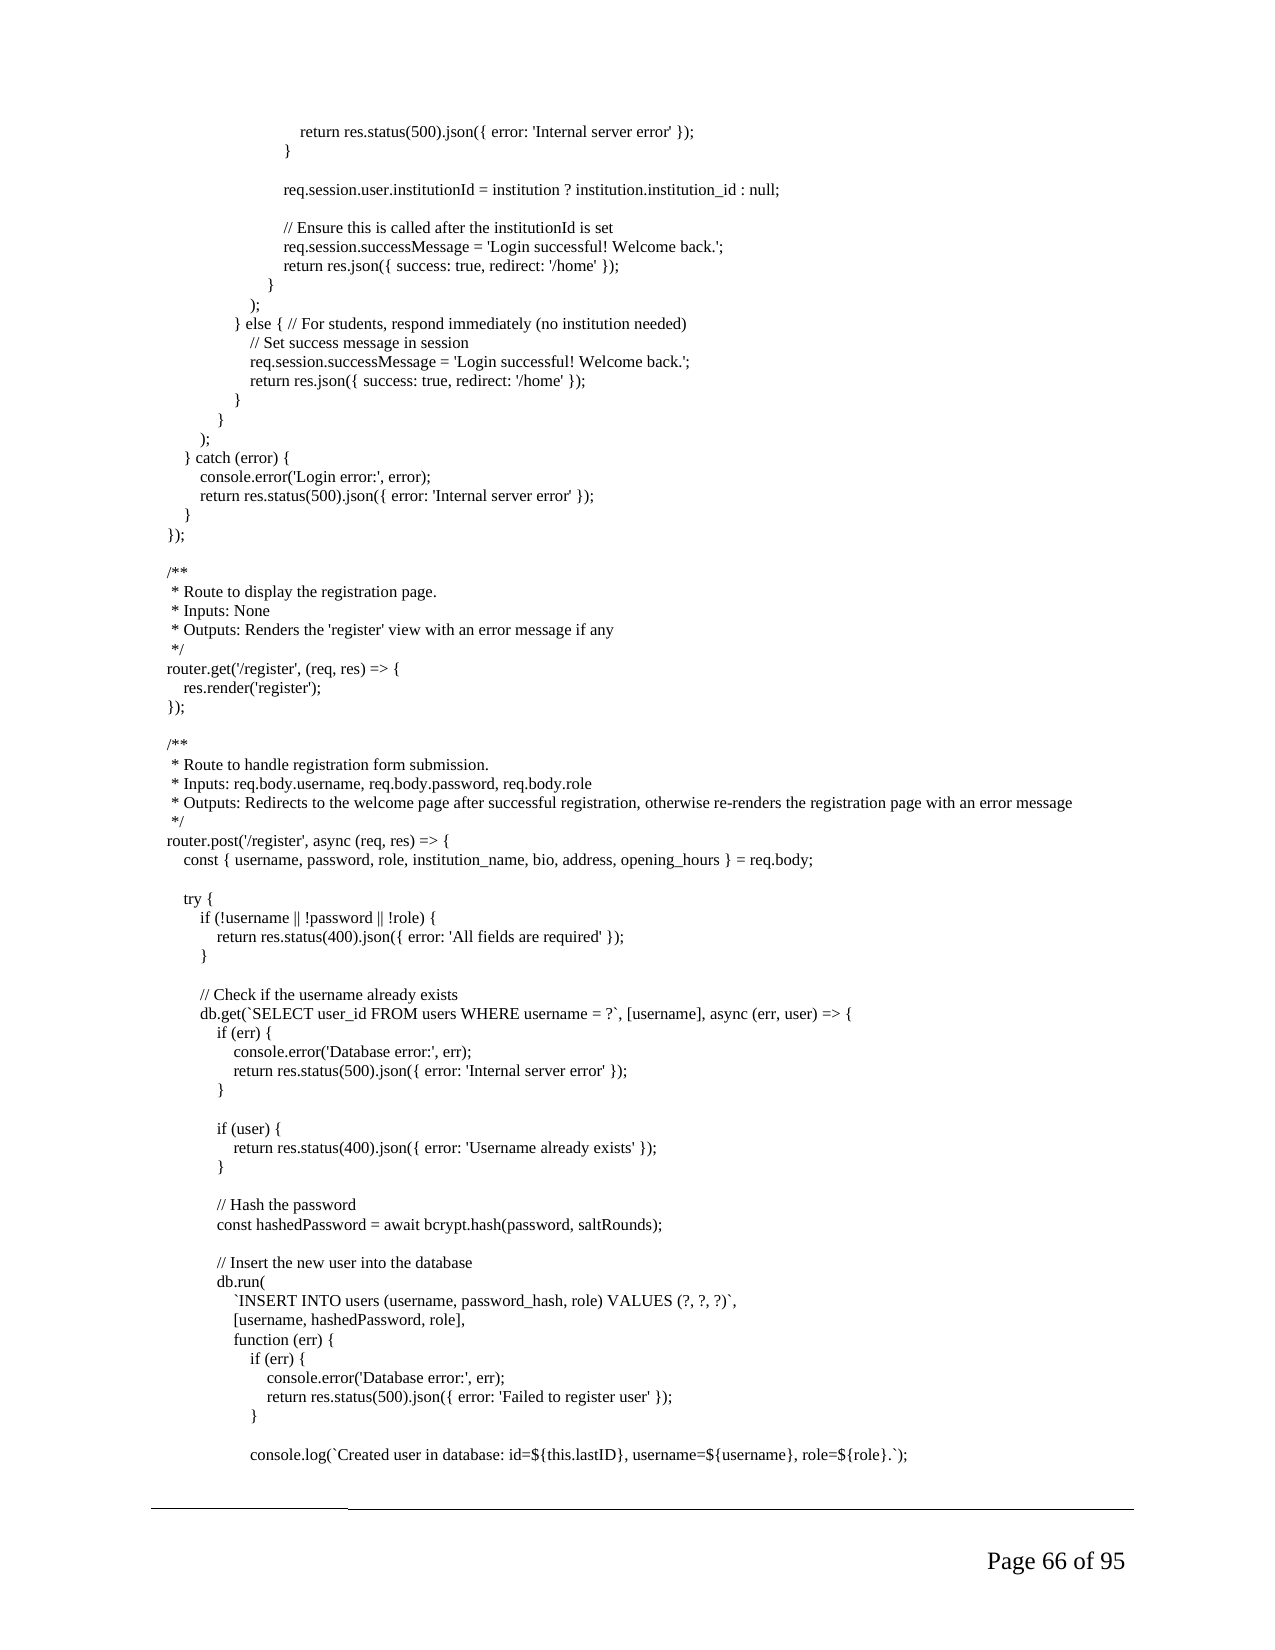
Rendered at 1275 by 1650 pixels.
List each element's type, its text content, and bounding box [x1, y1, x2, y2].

text }); [150, 697, 1125, 716]
text */ [150, 812, 1125, 831]
text return res.status(500).json({ error: 'Failed to register user' }); [150, 1387, 1125, 1406]
text router.get('/register', (req, res) => { [150, 658, 1125, 678]
text } [150, 275, 1125, 294]
text return res.json({ success: true, redirect: '/home' }); [150, 371, 1125, 390]
text res.render('register'); [150, 678, 1125, 697]
text } [150, 409, 1125, 428]
text } [150, 1406, 1125, 1425]
text return res.json({ success: true, redirect: '/home' }); [150, 256, 1125, 275]
text function (err) { [150, 1329, 1125, 1348]
text const { username, password, role, institution_name, bio, address, opening_hours } = req.body; [150, 850, 1125, 869]
text * Inputs: None [150, 601, 1125, 620]
text // Insert the new user into the database [150, 1253, 1125, 1272]
text // Check if the username already exists [150, 984, 1125, 1003]
text try { [150, 888, 1125, 908]
text return res.status(400).json({ error: 'Username already exists' }); [150, 1138, 1125, 1157]
text const hashedPassword = await bcrypt.hash(password, saltRounds); [150, 1214, 1125, 1233]
text } catch (error) { [150, 448, 1125, 467]
text * Inputs: req.body.username, req.body.password, req.body.role [150, 773, 1125, 793]
text } [150, 390, 1125, 409]
text return res.status(500).json({ error: 'Internal server error' }); [150, 122, 1125, 141]
text [username, hashedPassword, role], [150, 1310, 1125, 1329]
text * Route to display the registration page. [150, 582, 1125, 601]
text req.session.successMessage = 'Login successful! Welcome back.'; [150, 352, 1125, 371]
text /** [150, 563, 1125, 582]
text if (user) { [150, 1118, 1125, 1138]
text } [150, 1157, 1125, 1176]
text } [150, 141, 1125, 160]
text if (err) { [150, 1023, 1125, 1042]
text req.session.successMessage = 'Login successful! Welcome back.'; [150, 237, 1125, 256]
text }); [150, 524, 1125, 543]
text return res.status(500).json({ error: 'Internal server error' }); [150, 486, 1125, 505]
text } else { // For students, respond immediately (no institution needed) [150, 313, 1125, 333]
text } [150, 946, 1125, 965]
text /** [150, 735, 1125, 754]
text ); [150, 428, 1125, 448]
text router.post('/register', async (req, res) => { [150, 831, 1125, 850]
text `INSERT INTO users (username, password_hash, role) VALUES (?, ?, ?)`, [150, 1291, 1125, 1310]
text db.get(`SELECT user_id FROM users WHERE username = ?`, [username], async (err, user) => { [150, 1003, 1125, 1023]
text * Route to handle registration form submission. [150, 754, 1125, 773]
text * Outputs: Renders the 'register' view with an error message if any [150, 620, 1125, 639]
text req.session.user.institutionId = institution ? institution.institution_id : null; [150, 179, 1125, 198]
text } [150, 505, 1125, 524]
text if (err) { [150, 1348, 1125, 1368]
text // Hash the password [150, 1195, 1125, 1214]
text console.log(`Created user in database: id=${this.lastID}, username=${username}, role=${role}.`); [150, 1444, 1125, 1463]
text console.error('Database error:', err); [150, 1368, 1125, 1387]
text } [150, 1080, 1125, 1099]
text // Set success message in session [150, 333, 1125, 352]
text * Outputs: Redirects to the welcome page after successful registration, otherwise re-renders the registration page with an error message [150, 793, 1125, 812]
text return res.status(500).json({ error: 'Internal server error' }); [150, 1061, 1125, 1080]
text */ [150, 639, 1125, 658]
text console.error('Login error:', error); [150, 467, 1125, 486]
text console.error('Database error:', err); [150, 1042, 1125, 1061]
text if (!username || !password || !role) { [150, 908, 1125, 927]
text // Ensure this is called after the institutionId is set [150, 218, 1125, 237]
text db.run( [150, 1272, 1125, 1291]
text ); [150, 294, 1125, 313]
text return res.status(400).json({ error: 'All fields are required' }); [150, 927, 1125, 946]
